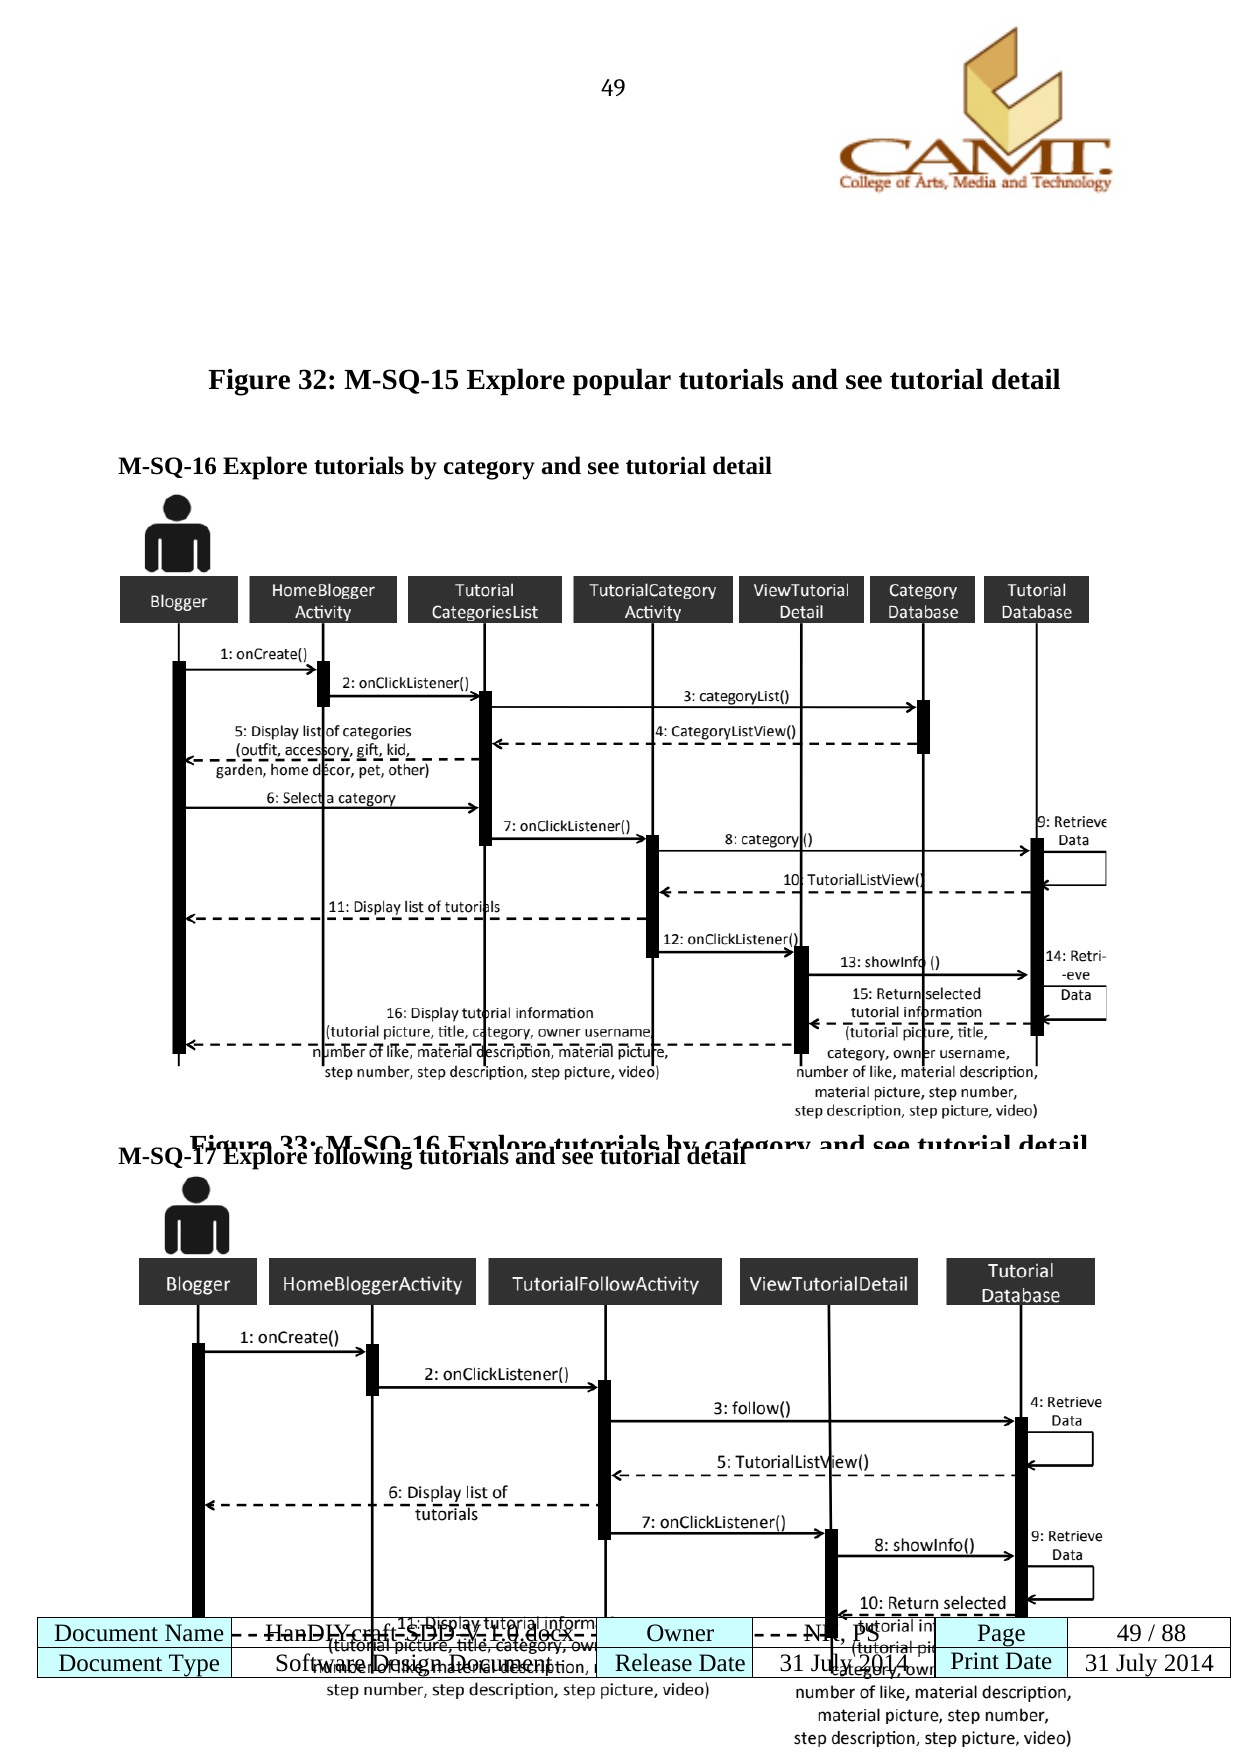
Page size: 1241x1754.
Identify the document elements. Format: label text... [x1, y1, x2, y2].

picture [755, 18, 1221, 207]
text M-SQ-17 Explore following tutorials and see tutorial detail [118, 1141, 1108, 1169]
text M-SQ-16 Explore tutorials by category and see tutorial detail [118, 451, 1108, 479]
